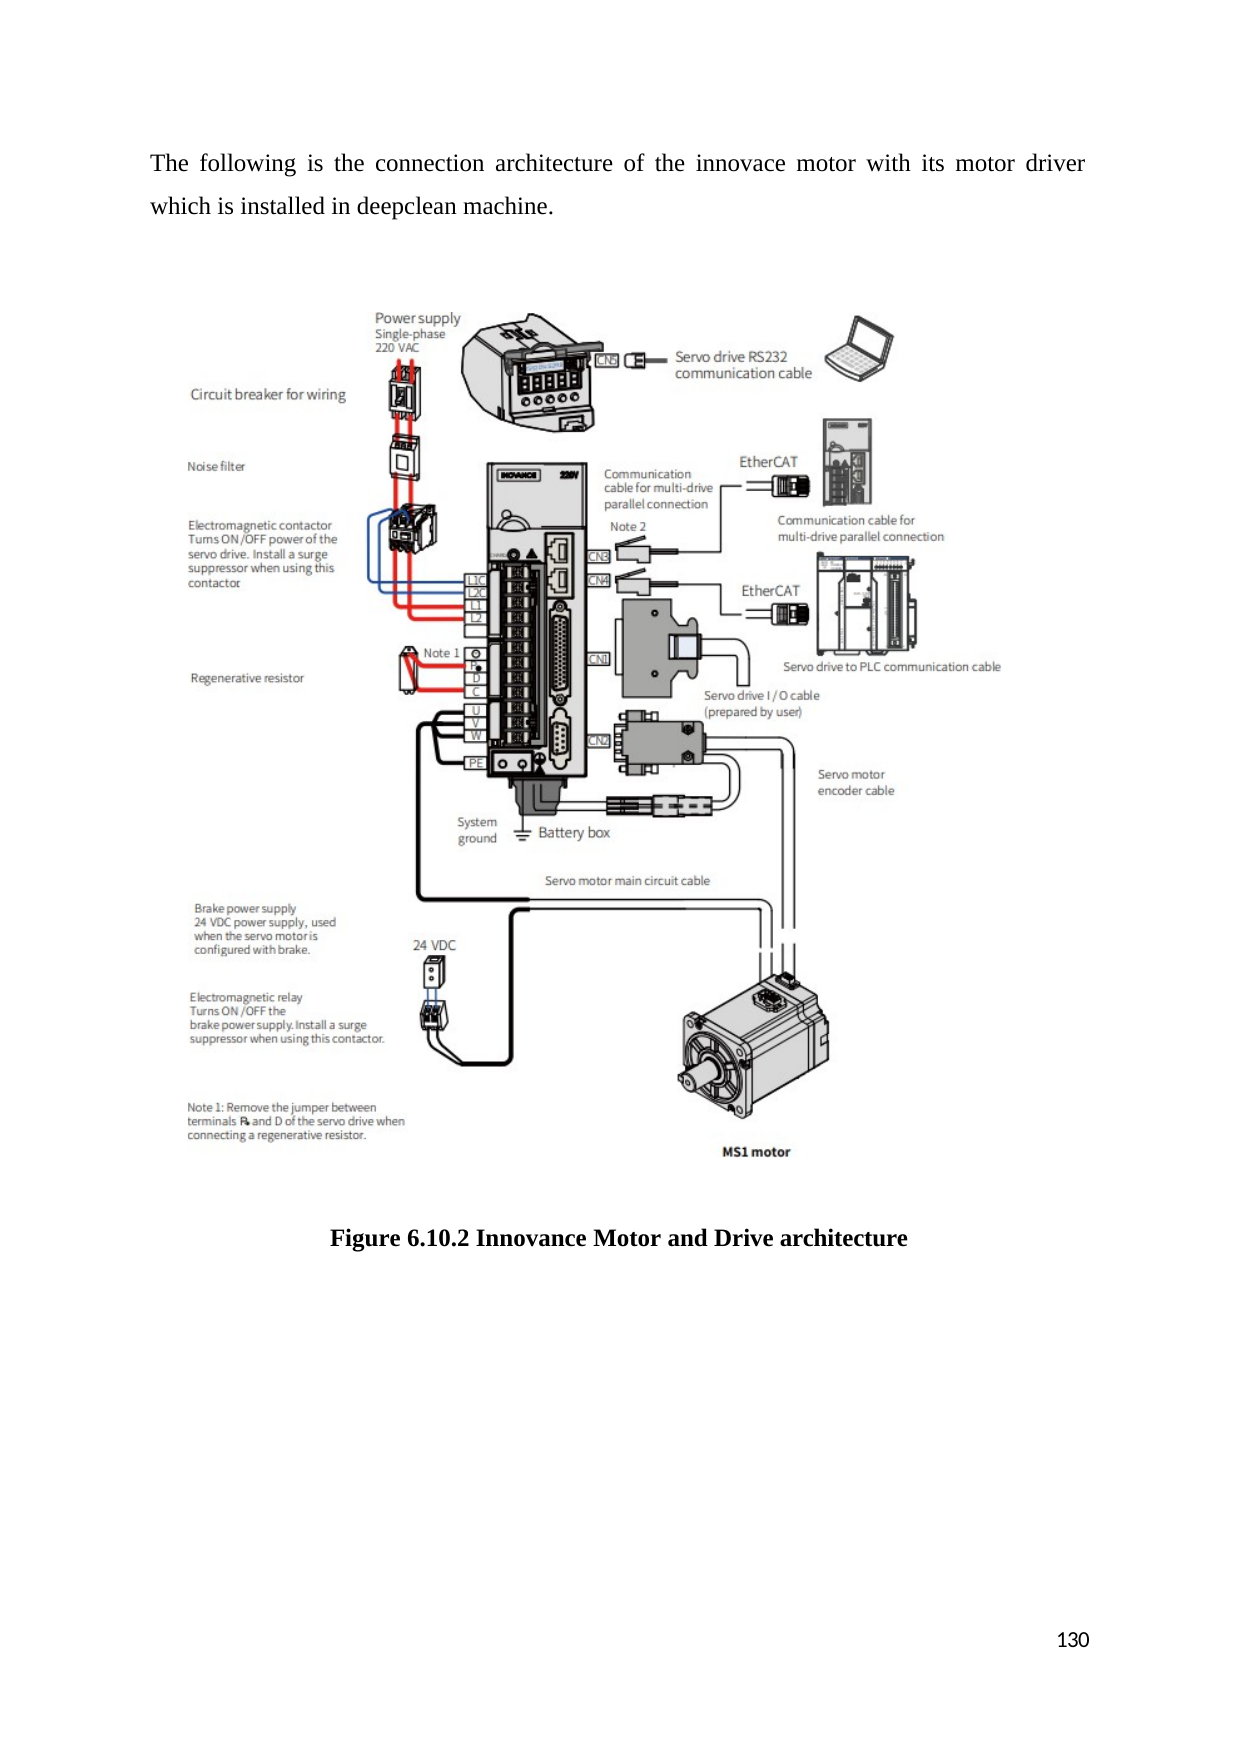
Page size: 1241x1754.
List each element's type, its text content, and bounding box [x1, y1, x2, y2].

picture [187, 312, 1002, 1158]
text The following is the connection architecture of the innovace motor with its motor driver which is installed in deepclean machine. [150, 148, 1090, 220]
subtitle Figure 6.10.2 Innovance Motor and Drive architecture [330, 1223, 1215, 1252]
